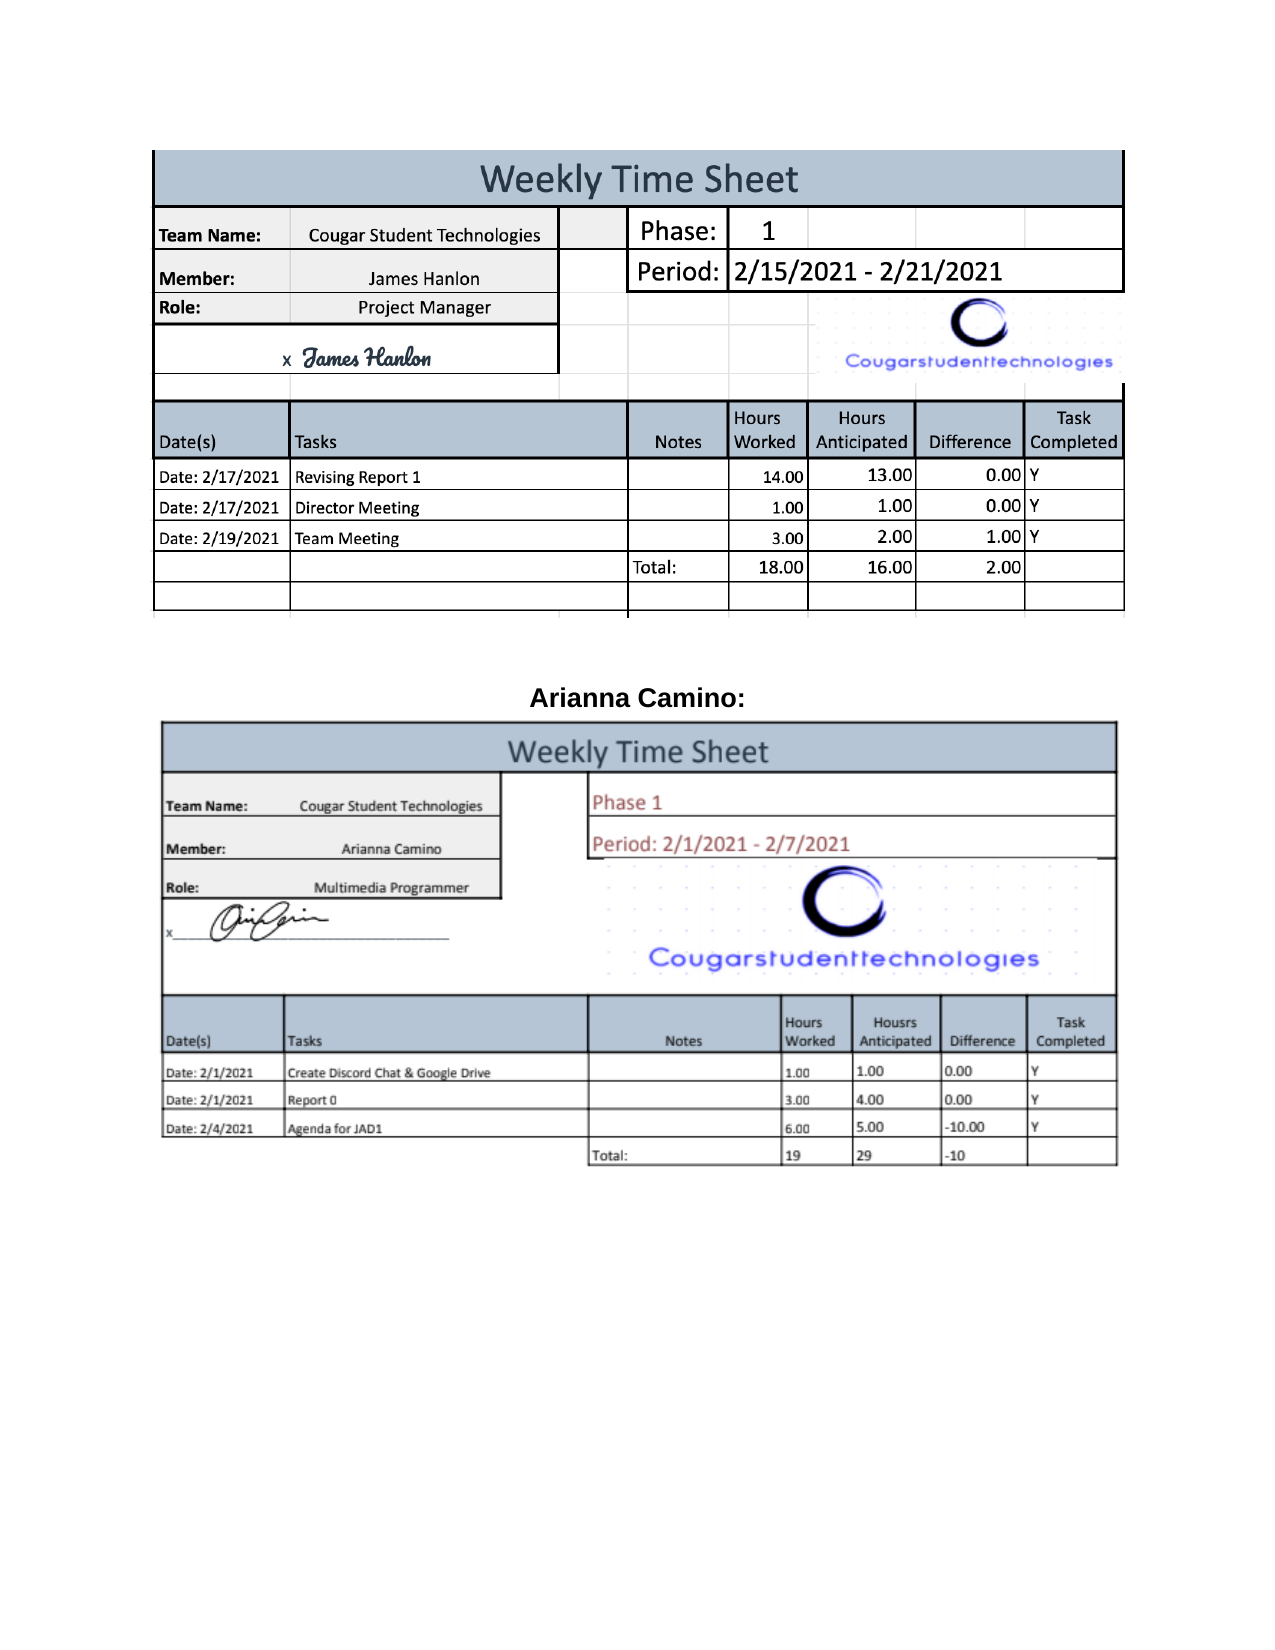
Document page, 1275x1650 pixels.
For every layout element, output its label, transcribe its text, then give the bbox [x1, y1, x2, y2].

text Arianna Camino: [150, 682, 1125, 713]
picture [150, 150, 1126, 618]
picture [150, 718, 1125, 1175]
